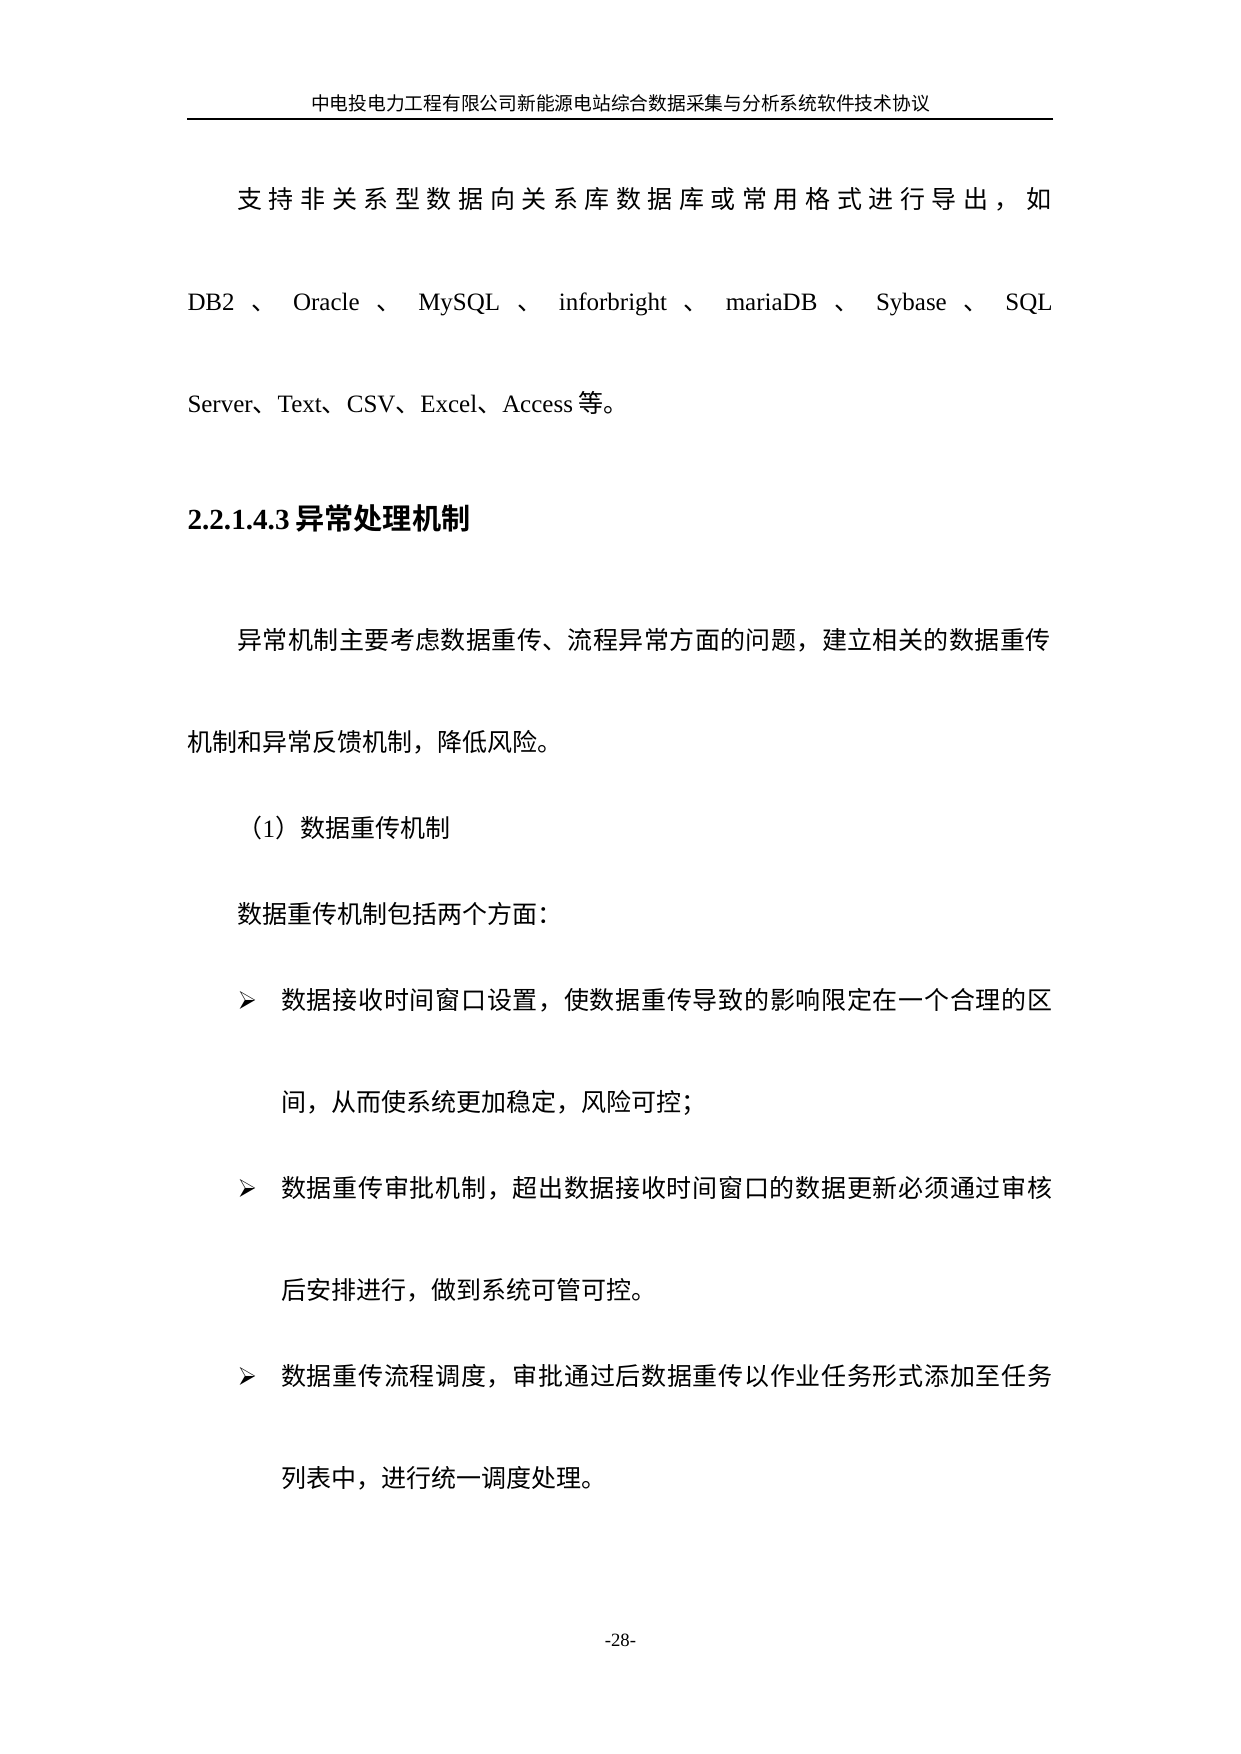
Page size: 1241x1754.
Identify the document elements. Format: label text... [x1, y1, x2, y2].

list 数据接收时间窗口设置，使数据重传导致的影响限定在一个合理的区间，从而使系统更加稳定，风险可控； [237, 964, 1053, 1134]
text 异常机制主要考虑数据重传、流程异常方面的问题，建立相关的数据重传机制和异常反馈机制，降低风险。 [187, 604, 1053, 774]
list 数据重传流程调度，审批通过后数据重传以作业任务形式添加至任务列表中，进行统一调度处理。 [237, 1340, 1053, 1510]
text 数据重传机制包括两个方面： [187, 878, 1053, 946]
list 数据重传审批机制，超出数据接收时间窗口的数据更新必须通过审核后安排进行，做到系统可管可控。 [237, 1152, 1053, 1322]
text 支持非关系型数据向关系库数据库或常用格式进行导出，如DB2、Oracle、MySQL、inforbright、mariaDB、Sybase、SQL Server、Text、CSV、Excel、Access等。 [187, 164, 1053, 436]
text （1）数据重传机制 [187, 792, 1053, 860]
subtitle 2.2.1.4.3异常处理机制 [187, 483, 1053, 551]
